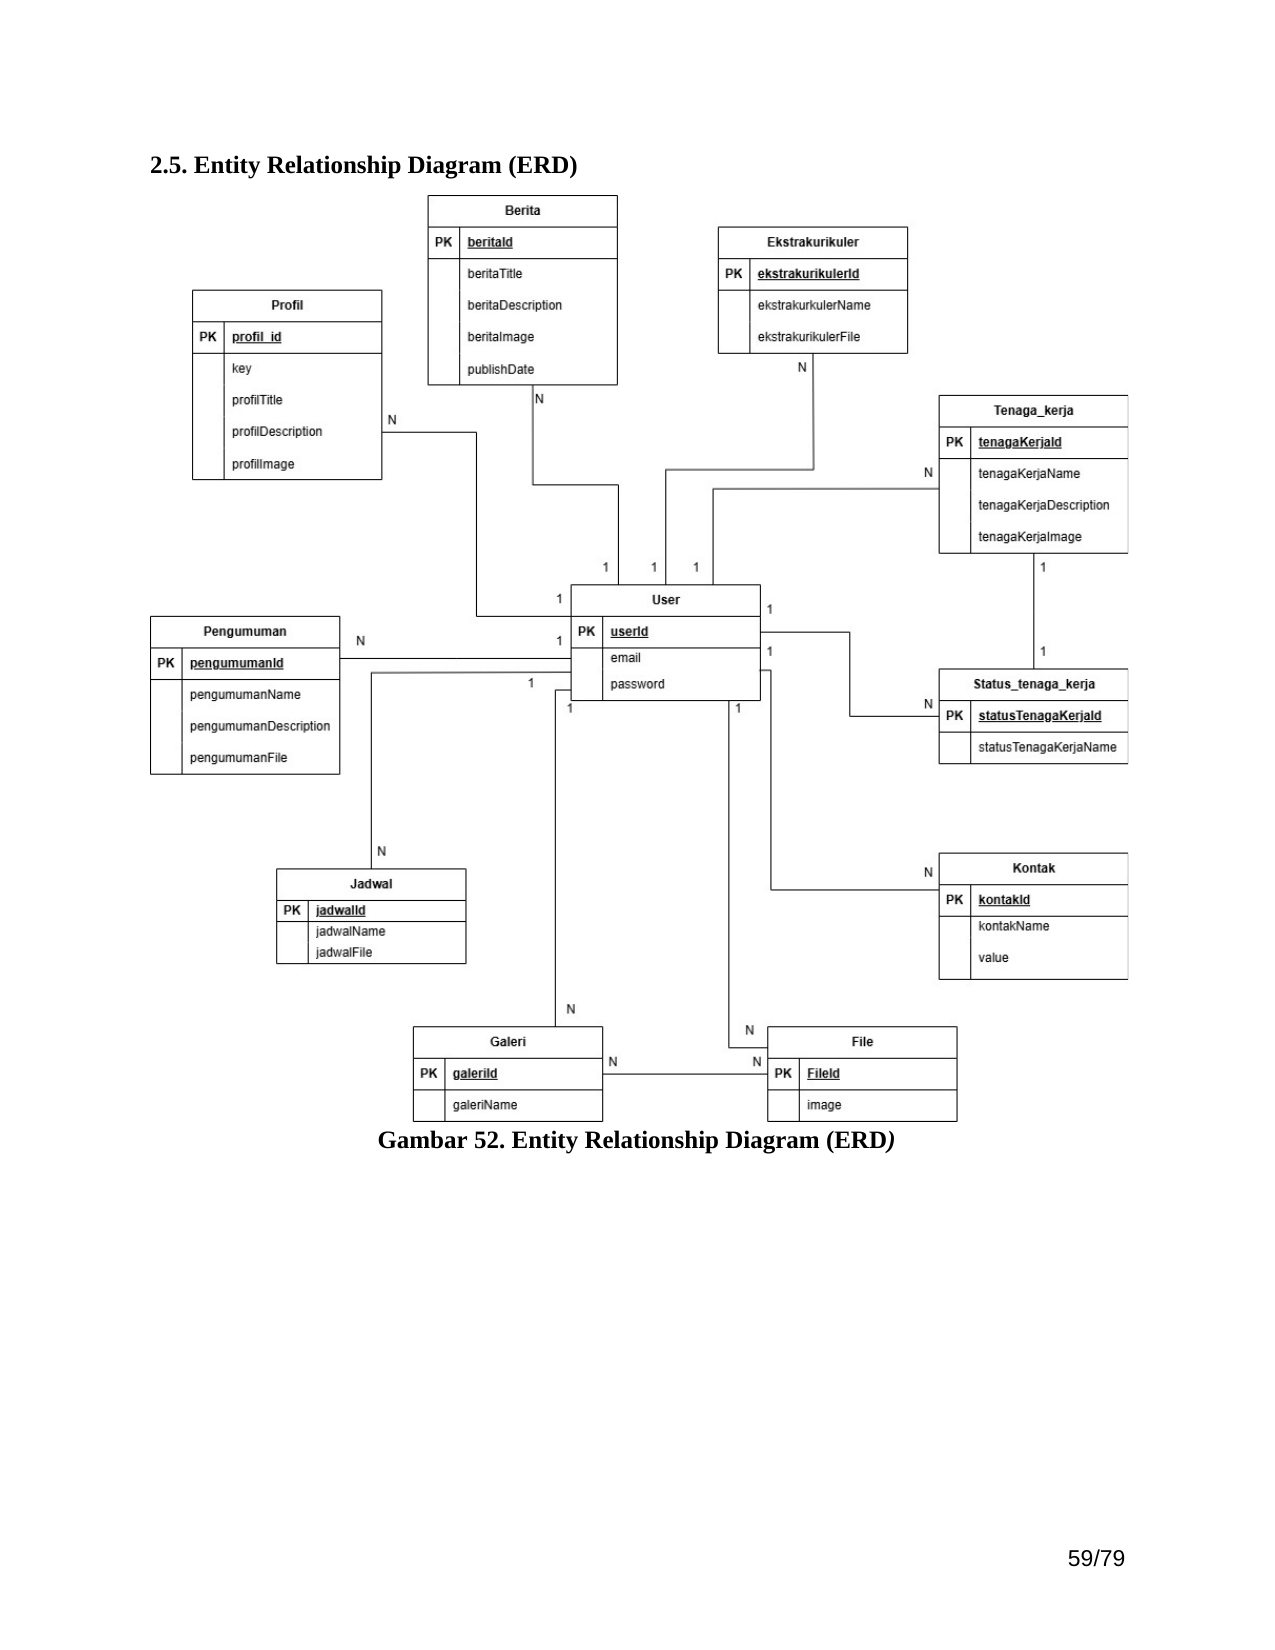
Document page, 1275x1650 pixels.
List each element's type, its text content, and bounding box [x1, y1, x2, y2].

picture [150, 195, 1129, 1122]
subtitle 2.5. Entity Relationship Diagram (ERD) [150, 150, 1125, 179]
text Gambar 52. Entity Relationship Diagram (ERD) [150, 1125, 1125, 1154]
